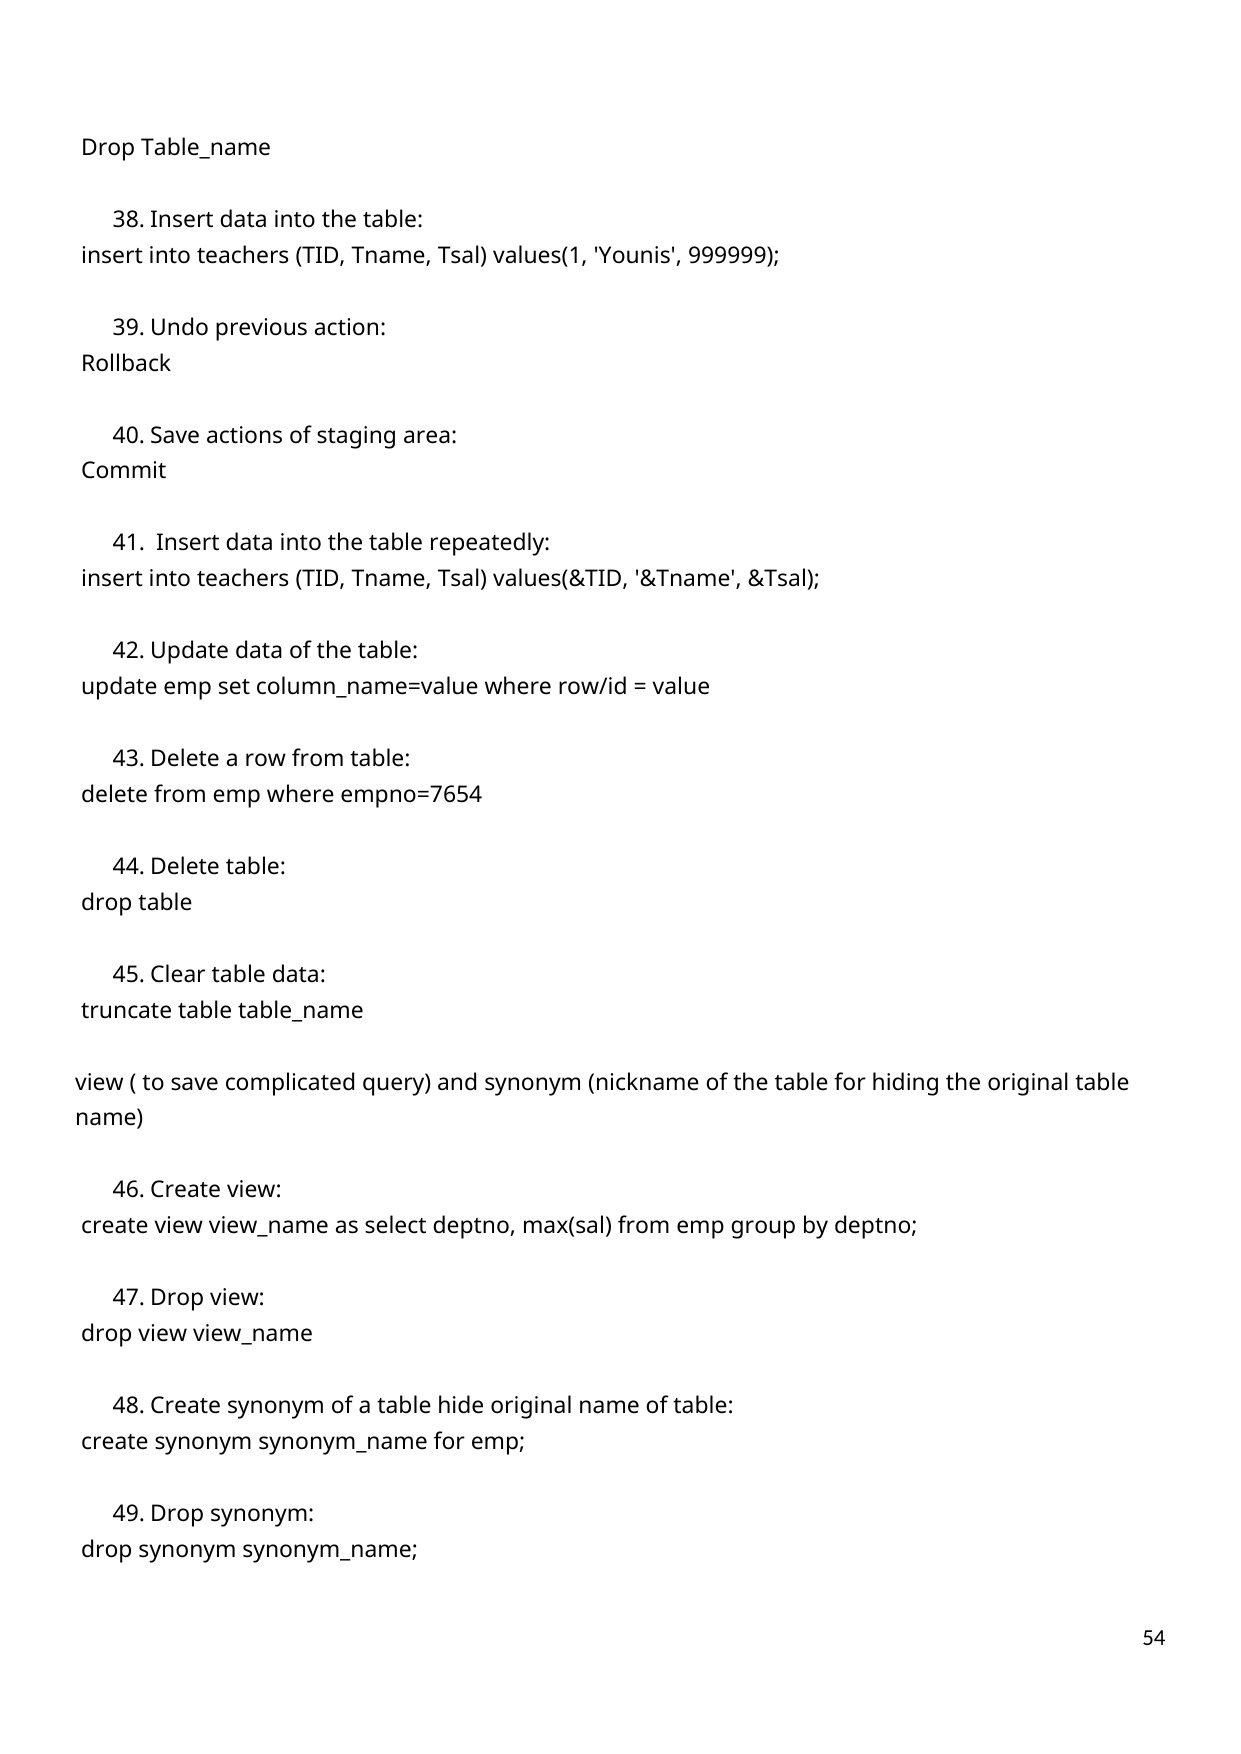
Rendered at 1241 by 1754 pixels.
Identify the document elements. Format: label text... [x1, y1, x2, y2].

list Drop synonym: [112, 1497, 1165, 1528]
text Rollback [75, 347, 1165, 378]
text view ( to save complicated query) and synonym (nickname of the table for hiding the original table name) [75, 1065, 1165, 1133]
text create view view_name as select deptno, max(sal) from emp group by deptno; [75, 1209, 1165, 1240]
text drop table [75, 886, 1165, 917]
list Drop view: [112, 1281, 1165, 1312]
text Commit [75, 454, 1165, 486]
list Delete table: [112, 850, 1165, 881]
text create synonym synonym_name for emp; [75, 1425, 1165, 1456]
text insert into teachers (TID, Tname, Tsal) values(1, 'Younis', 999999); [75, 239, 1165, 270]
text Drop Table_name [75, 131, 1165, 162]
text insert into teachers (TID, Tname, Tsal) values(&TID, '&Tname', &Tsal); [75, 562, 1165, 593]
text delete from emp where empno=7654 [75, 778, 1165, 809]
list Insert data into the table: [112, 203, 1165, 234]
list Insert data into the table repeatedly: [112, 526, 1165, 558]
list Undo previous action: [112, 311, 1165, 342]
list Create synonym of a table hide original name of table: [112, 1389, 1165, 1420]
text drop view view_name [75, 1317, 1165, 1348]
list Delete a row from table: [112, 742, 1165, 773]
text update emp set column_name=value where row/id = value [75, 670, 1165, 701]
text truncate table table_name [75, 993, 1165, 1025]
list Save actions of staging area: [112, 418, 1165, 450]
list Update data of the table: [112, 634, 1165, 665]
text drop synonym synonym_name; [75, 1533, 1165, 1564]
list Clear table data: [112, 958, 1165, 989]
list Create view: [112, 1173, 1165, 1204]
